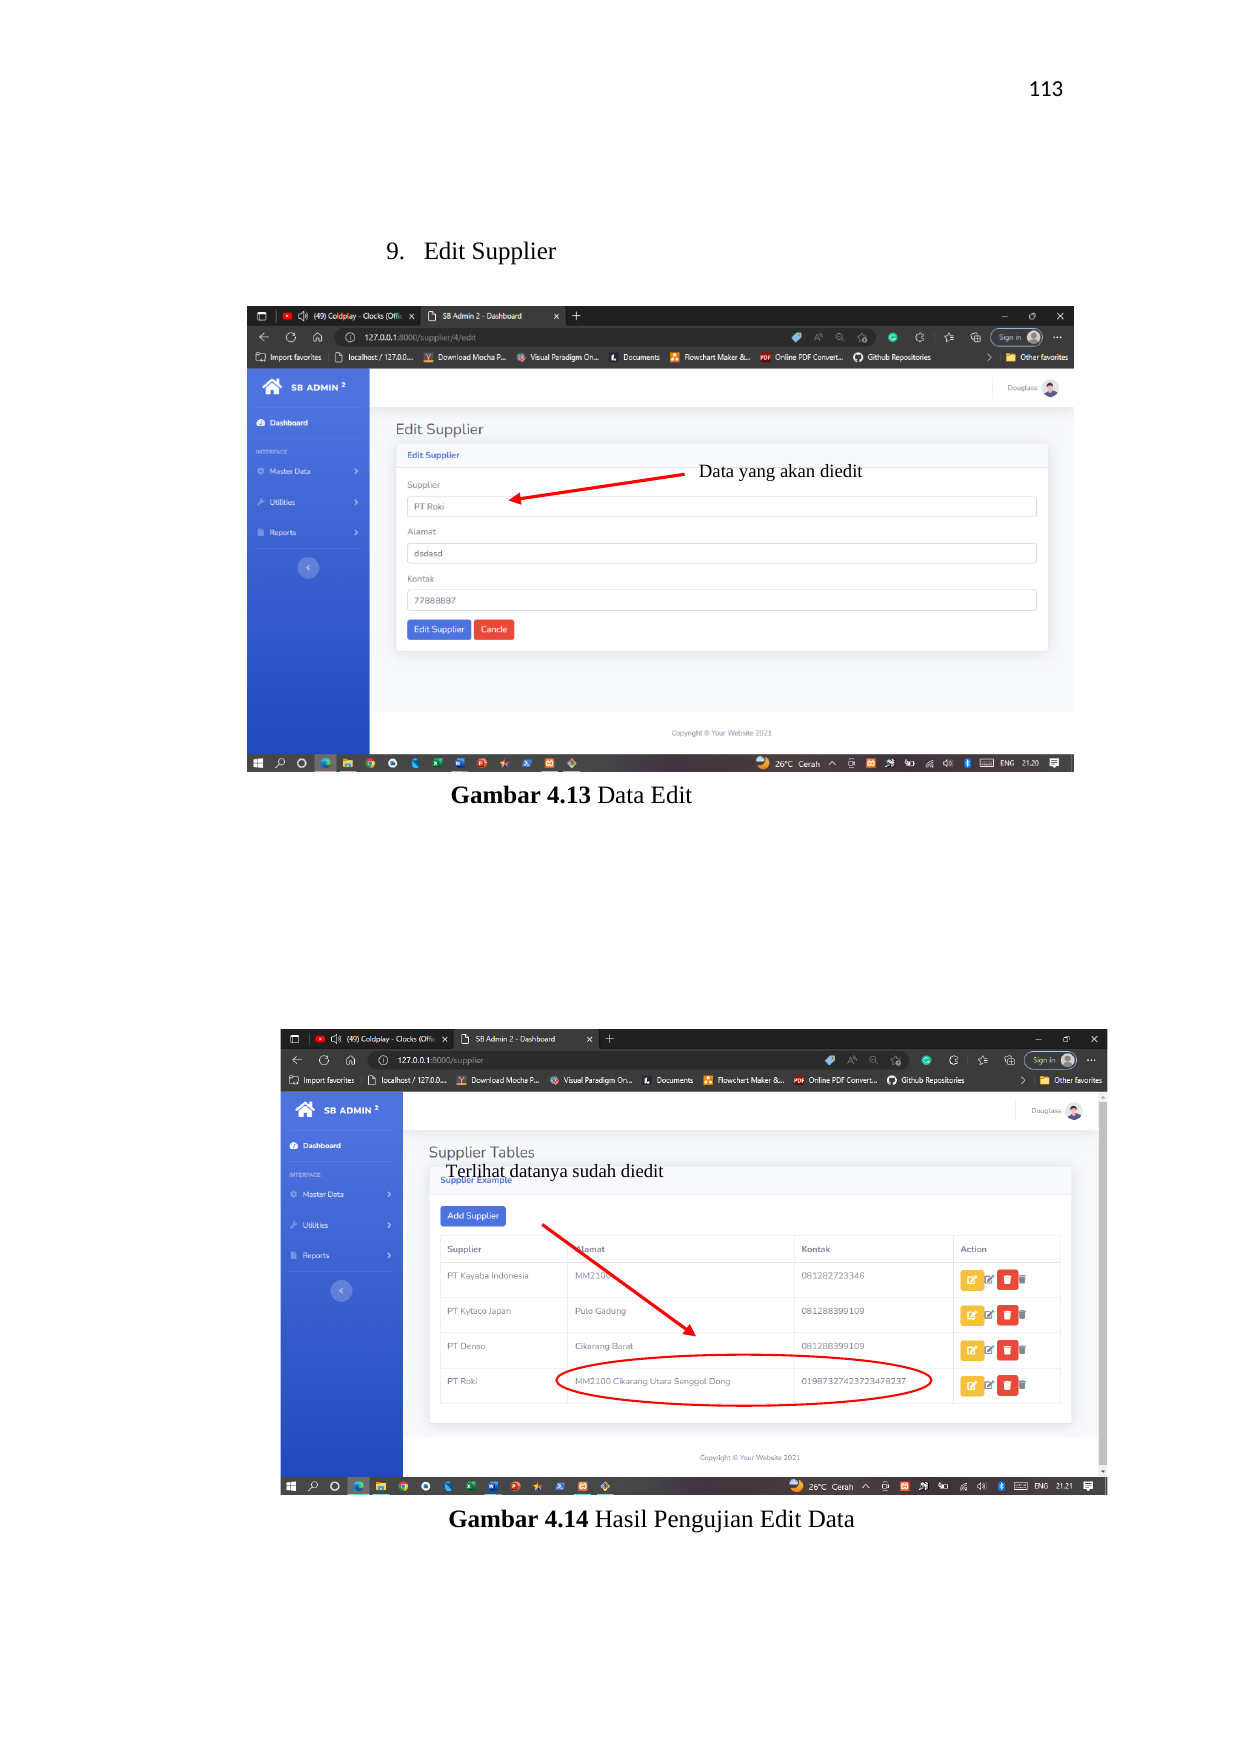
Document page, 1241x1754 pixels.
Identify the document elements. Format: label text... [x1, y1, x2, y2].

list Edit Supplier [386, 236, 1063, 265]
picture [280, 1029, 1108, 1495]
picture [247, 306, 1074, 772]
